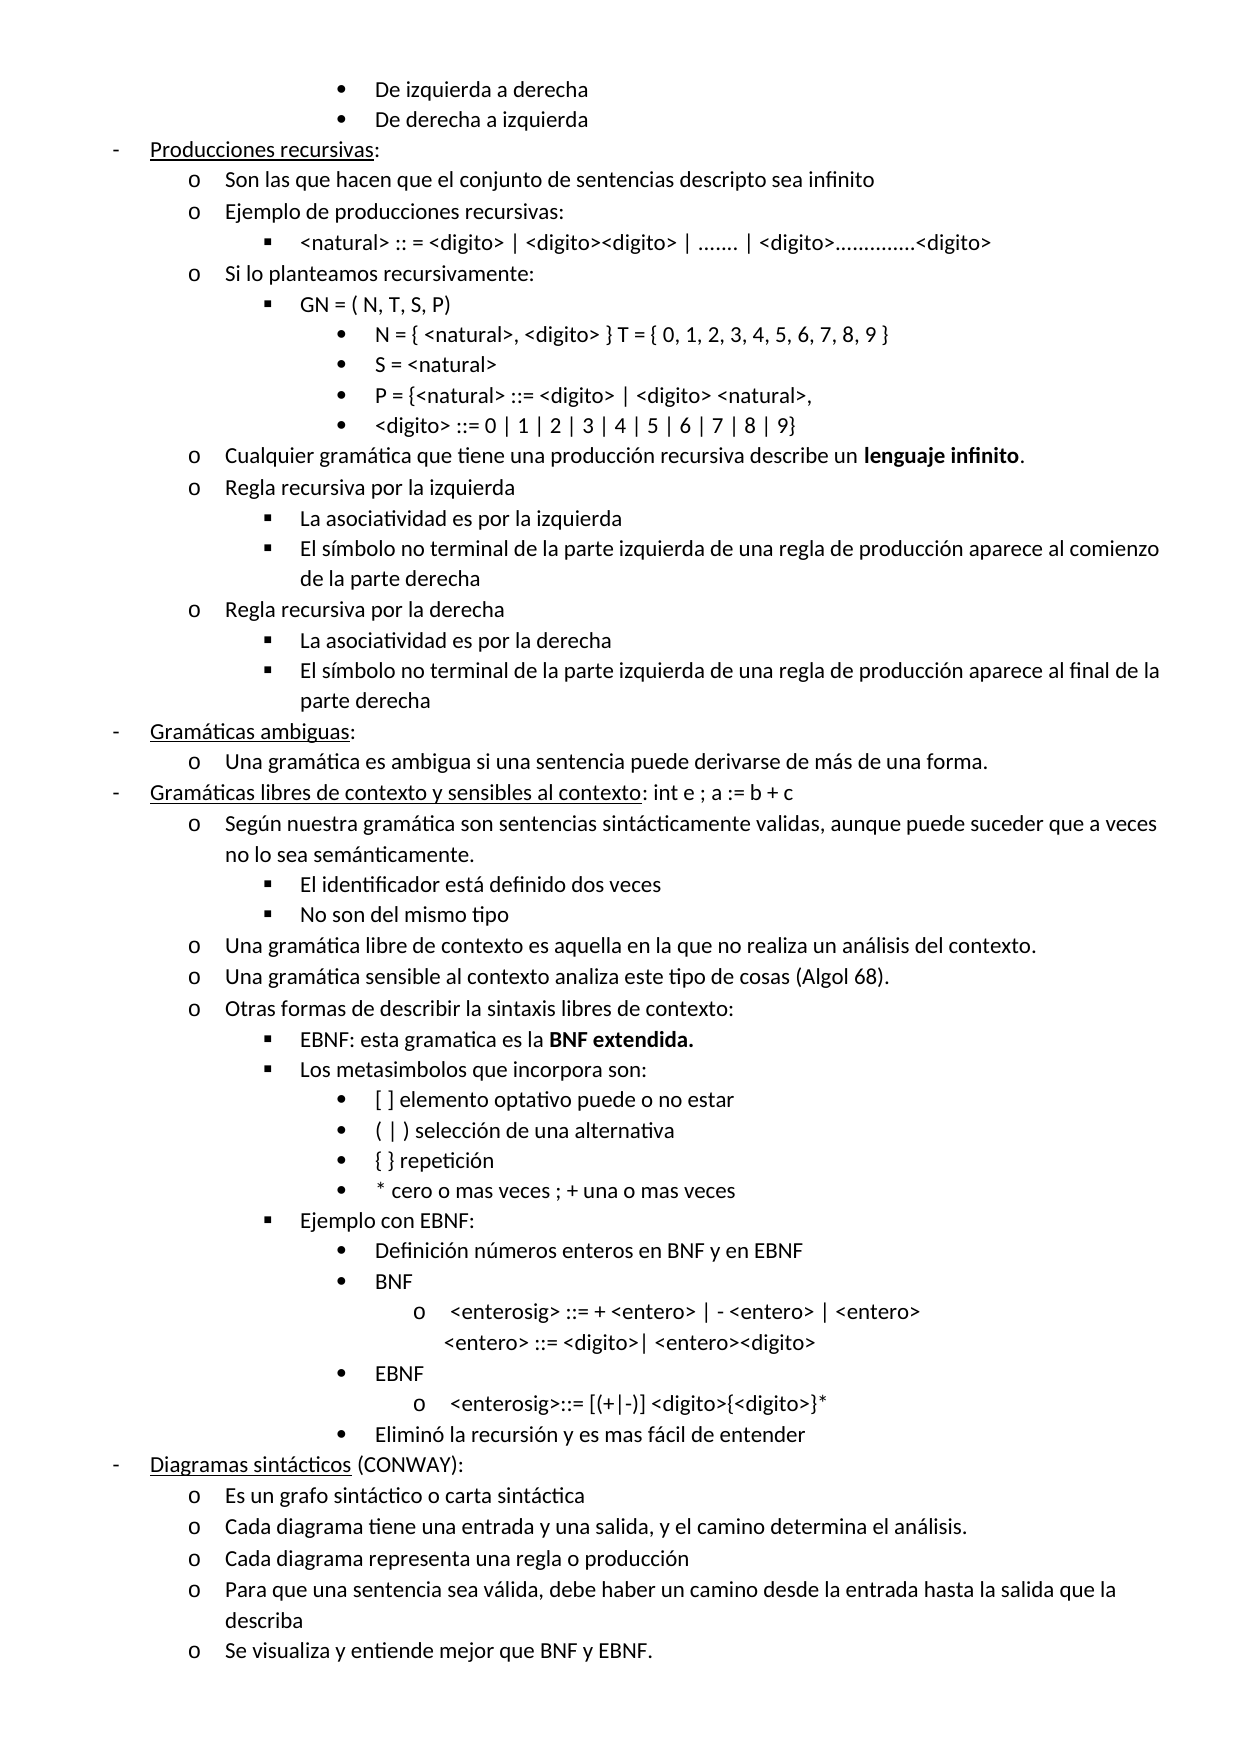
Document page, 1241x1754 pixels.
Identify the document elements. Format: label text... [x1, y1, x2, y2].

list Los metasimbolos que incorpora son: [262, 1055, 1165, 1083]
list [337, 105, 1165, 133]
list Es un grafo sintáctico o carta sintáctica [187, 1481, 1165, 1510]
list Ejemplo con EBNF: [262, 1206, 1165, 1234]
list Ejemplo de producciones recursivas: [187, 197, 1165, 226]
list De izquierda a derecha [337, 75, 1165, 103]
list N = { <natural>, <digito> } T = { 0, 1, 2, 3, 4, 5, 6, 7, 8, 9 } [337, 320, 1165, 348]
list Son las que hacen que el conjunto de sentencias descripto sea infinito [187, 166, 1165, 195]
list Regla recursiva por la derecha [187, 595, 1165, 624]
list Para que una sentencia sea válida, debe haber un camino desde la entrada hasta la salida que la describa [187, 1575, 1165, 1634]
list Una gramática es ambigua si una sentencia puede derivarse de más de una forma. [187, 747, 1165, 776]
list <digito> ::= 0 | 1 | 2 | 3 | 4 | 5 | 6 | 7 | 8 | 9} [337, 411, 1165, 439]
list Cada diagrama tiene una entrada y una salida, y el camino determina el análisis. [187, 1512, 1165, 1541]
list P = {<natural> ::= <digito> | <digito> <natural>, [337, 381, 1165, 409]
list La asociatividad es por la derecha [262, 626, 1165, 654]
list <enterosig>::= [(+|-)] <digito>{<digito>}* [412, 1389, 1165, 1418]
list [ ] elemento optativo puede o no estar [337, 1086, 1165, 1113]
list Diagramas sintácticos (CONWAY): [112, 1451, 1165, 1478]
list S = <natural> [337, 351, 1165, 379]
list No son del mismo tipo [262, 901, 1165, 928]
list Una gramática sensible al contexto analiza este tipo de cosas (Algol 68). [187, 962, 1165, 991]
list GN = ( N, T, S, P) [262, 290, 1165, 318]
list * cero o mas veces ; + una o mas veces [337, 1176, 1165, 1204]
list EBNF [337, 1359, 1165, 1387]
list <enterosig> ::= + <entero> | - <entero> | <entero> [412, 1297, 1165, 1326]
list Una gramática libre de contexto es aquella en la que no realiza un análisis del contexto. [187, 931, 1165, 960]
list { } repetición [337, 1146, 1165, 1174]
list Definición números enteros en BNF y en EBNF [337, 1237, 1165, 1264]
list La asociatividad es por la izquierda [262, 504, 1165, 532]
list Gramáticas ambiguas: [112, 717, 1165, 745]
list Gramáticas libres de contexto y sensibles al contexto: int e ; a := b + c [112, 778, 1165, 807]
list EBNF: esta gramatica es la BNF extendida. [262, 1025, 1165, 1053]
list Cualquier gramática que tiene una producción recursiva describe un lenguaje infinito. [187, 441, 1165, 470]
list <entero> ::= <digito>| <entero><digito> [374, 1328, 1165, 1356]
list Se visualiza y entiende mejor que BNF y EBNF. [187, 1637, 1165, 1666]
list Si lo planteamos recursivamente: [187, 259, 1165, 288]
list El identificador está definido dos veces [262, 870, 1165, 898]
list Producciones recursivas: [112, 135, 1165, 163]
list BNF [337, 1267, 1165, 1295]
list El símbolo no terminal de la parte izquierda de una regla de producción aparece al comienzo de la parte derecha [262, 534, 1165, 593]
list <natural> :: = <digito> | <digito><digito> | ....... | <digito>..............<digito> [262, 228, 1165, 257]
list Cada diagrama representa una regla o producción [187, 1544, 1165, 1573]
list Otras formas de describir la sintaxis libres de contexto: [187, 994, 1165, 1023]
list ( | ) selección de una alternativa [337, 1116, 1165, 1144]
list Regla recursiva por la izquierda [187, 473, 1165, 502]
list Eliminó la recursión y es mas fácil de entender [337, 1420, 1165, 1448]
list El símbolo no terminal de la parte izquierda de una regla de producción aparece al final de la parte derecha [262, 656, 1165, 715]
list Según nuestra gramática son sentencias sintácticamente validas, aunque puede suceder que a veces no lo sea semánticamente. [187, 809, 1165, 868]
